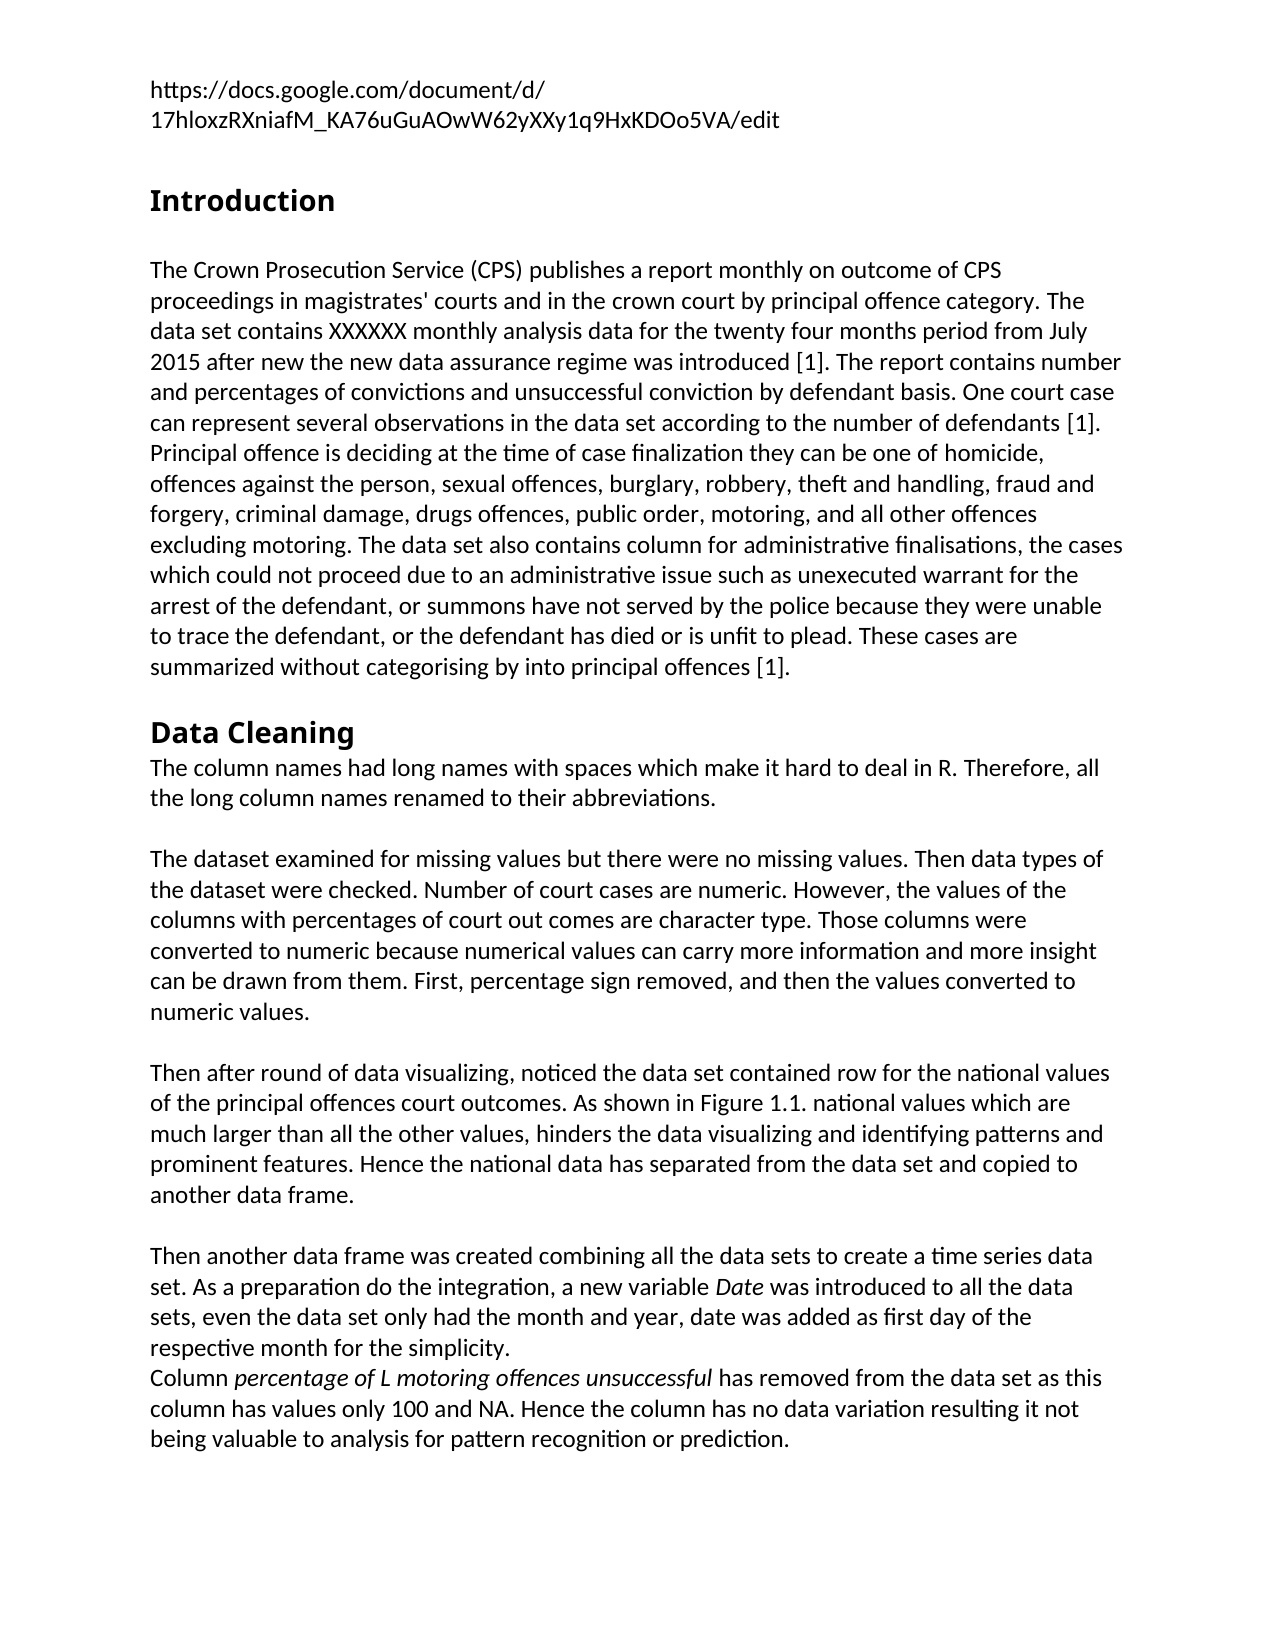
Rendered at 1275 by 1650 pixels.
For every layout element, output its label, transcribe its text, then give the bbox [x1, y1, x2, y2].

text Column percentage of L motoring offences unsuccessful has removed from the data set as this column has values only 100 and NA. Hence the column has no data variation resulting it not being valuable to analysis for pattern recognition or prediction. [150, 1362, 1125, 1454]
text Data Cleaning [150, 712, 1125, 752]
text The Crown Prosecution Service (CPS) publishes a report monthly on outcome of CPS proceedings in magistrates' courts and in the crown court by principal offence category. The data set contains XXXXXX monthly analysis data for the twenty four months period from July 2015 after new the new data assurance regime was introduced. The report contains number and percentages of convictions and unsuccessful conviction by defendant basis. One court case can represent several observations in the data set according to the number of defendants. Principal offence is deciding at the time of case finalization they can be one of homicide, offences against the person, sexual offences, burglary, robbery, theft and handling, fraud and forgery, criminal damage, drugs offences, public order, motoring, and all other offences excluding motoring. The data set also contains column for administrative finalisations, the cases which could not proceed due to an administrative issue such as unexecuted warrant for the arrest of the defendant, or summons have not served by the police because they were unable to trace the defendant, or the defendant has died or is unfit to plead. These cases are summarized without categorising by into principal offences. [150, 254, 1125, 682]
text Introduction [150, 181, 1125, 220]
text The dataset examined for missing values but there were no missing values. Then data types of the dataset were checked. Number of court cases are numeric. However, the values of the columns with percentages of court out comes are character type. Those columns were converted to numeric because numerical values can carry more information and more insight can be drawn from them. First, percentage sign removed, and then the values converted to numeric values. [150, 843, 1125, 1026]
text Then another data frame was created combining all the data sets to create a time series data set. As a preparation do the integration, a new variable Date was introduced to all the data sets, even the data set only had the month and year, date was added as first day of the respective month for the simplicity. [150, 1240, 1125, 1362]
text Then after round of data visualizing, noticed the data set contained row for the national values of the principal offences court outcomes. As shown in Figure 1.1. national values which are much larger than all the other values, hinders the data visualizing and identifying patterns and prominent features. Hence the national data has separated from the data set and copied to another data frame. [150, 1057, 1125, 1209]
text The column names had long names with spaces which make it hard to deal in R. Therefore, all the long column names renamed to their abbreviations. [150, 752, 1125, 813]
